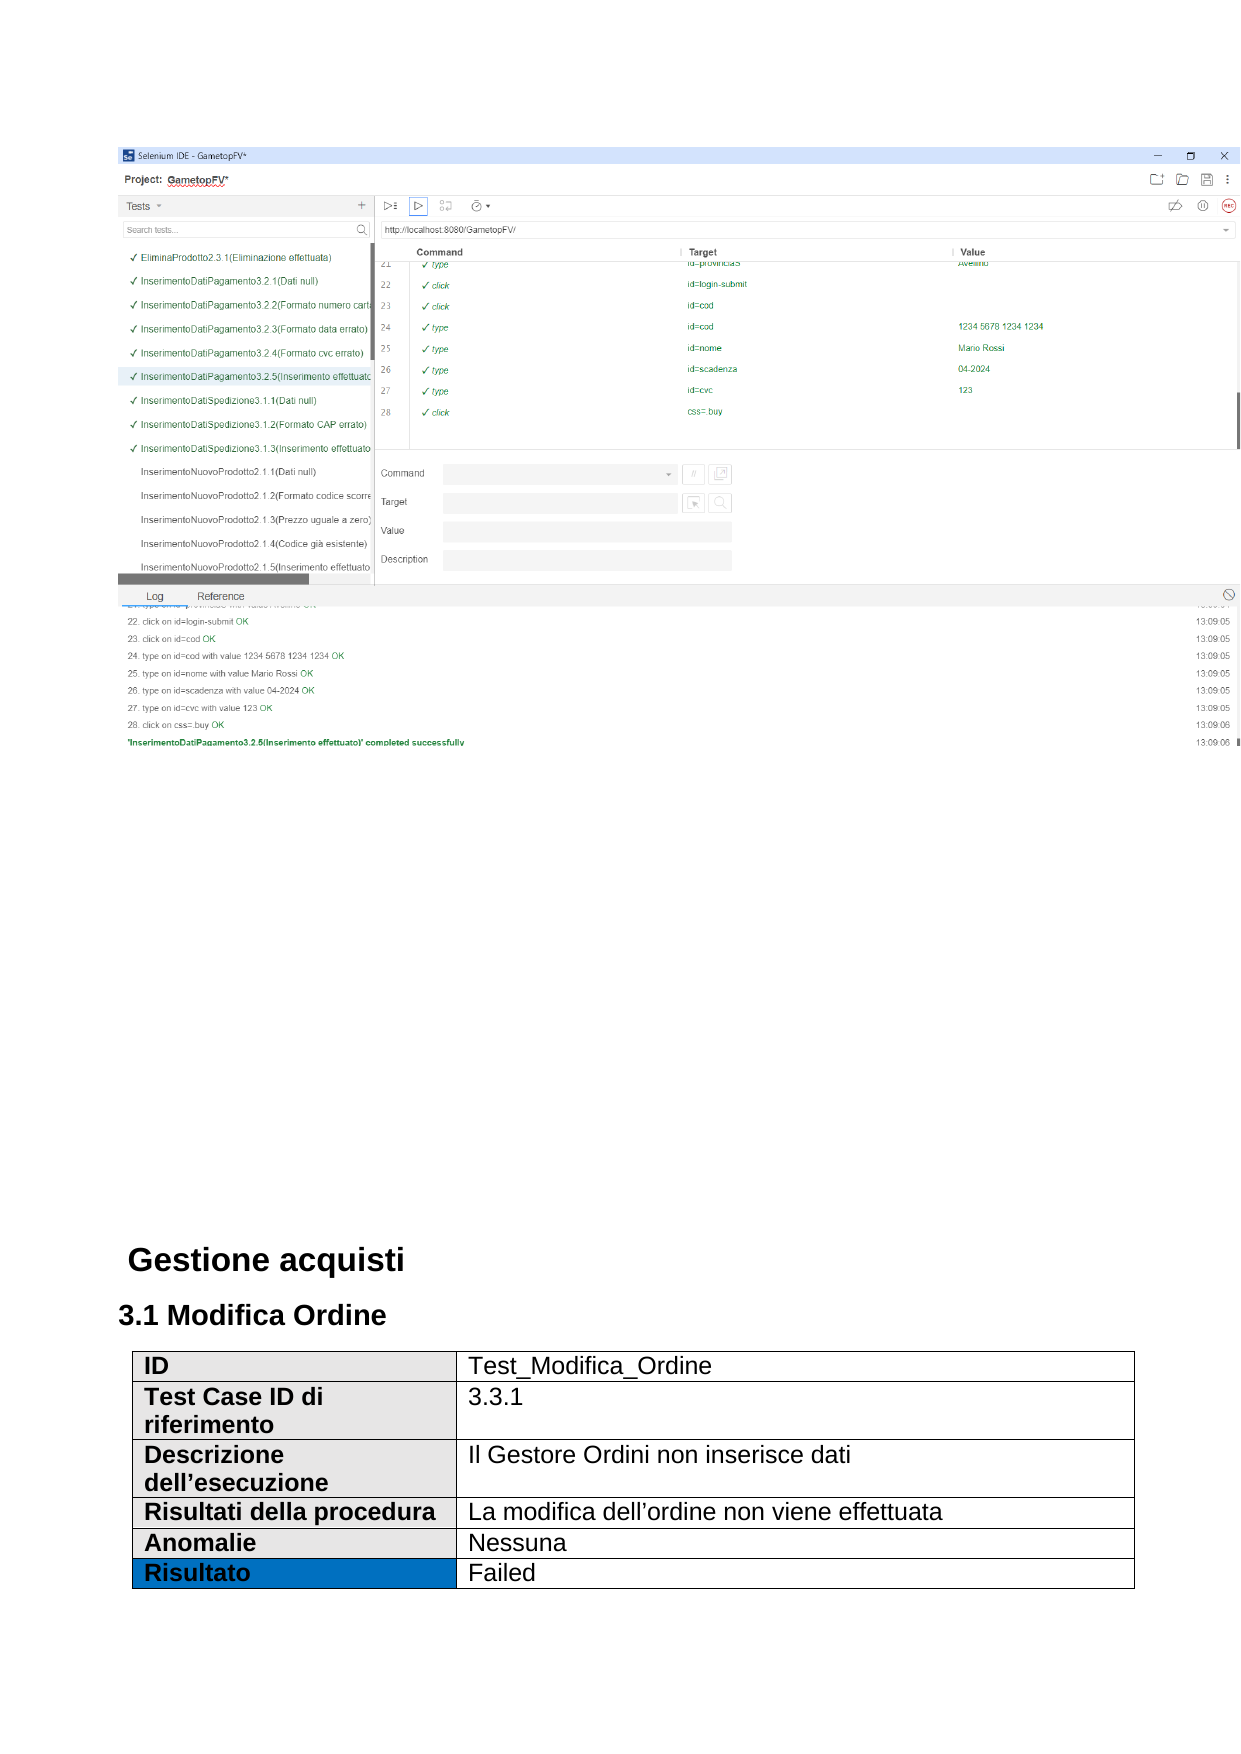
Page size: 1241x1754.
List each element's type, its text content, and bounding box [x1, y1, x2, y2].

table_cell Test Case ID di riferimento [133, 1382, 456, 1439]
table_cell 3.3.1 [457, 1382, 1134, 1439]
table_cell Risultato [133, 1559, 456, 1588]
table_cell La modifica dell’ordine non viene effettuata [457, 1498, 1134, 1527]
table_header ID [133, 1352, 456, 1381]
table_header Test_Modifica_Ordine [457, 1352, 1134, 1381]
table_cell Descrizione dell’esecuzione [133, 1440, 456, 1497]
text Gestione acquisti [118, 1240, 1122, 1278]
text 3.1 Modifica Ordine [118, 1298, 1122, 1332]
table_cell Nessuna [457, 1529, 1134, 1558]
table_cell Failed [457, 1559, 1134, 1588]
table_cell Risultati della procedura [133, 1498, 456, 1527]
table_cell Anomalie [133, 1529, 456, 1558]
picture [118, 147, 1241, 746]
table_cell Il Gestore Ordini non inserisce dati [457, 1440, 1134, 1497]
